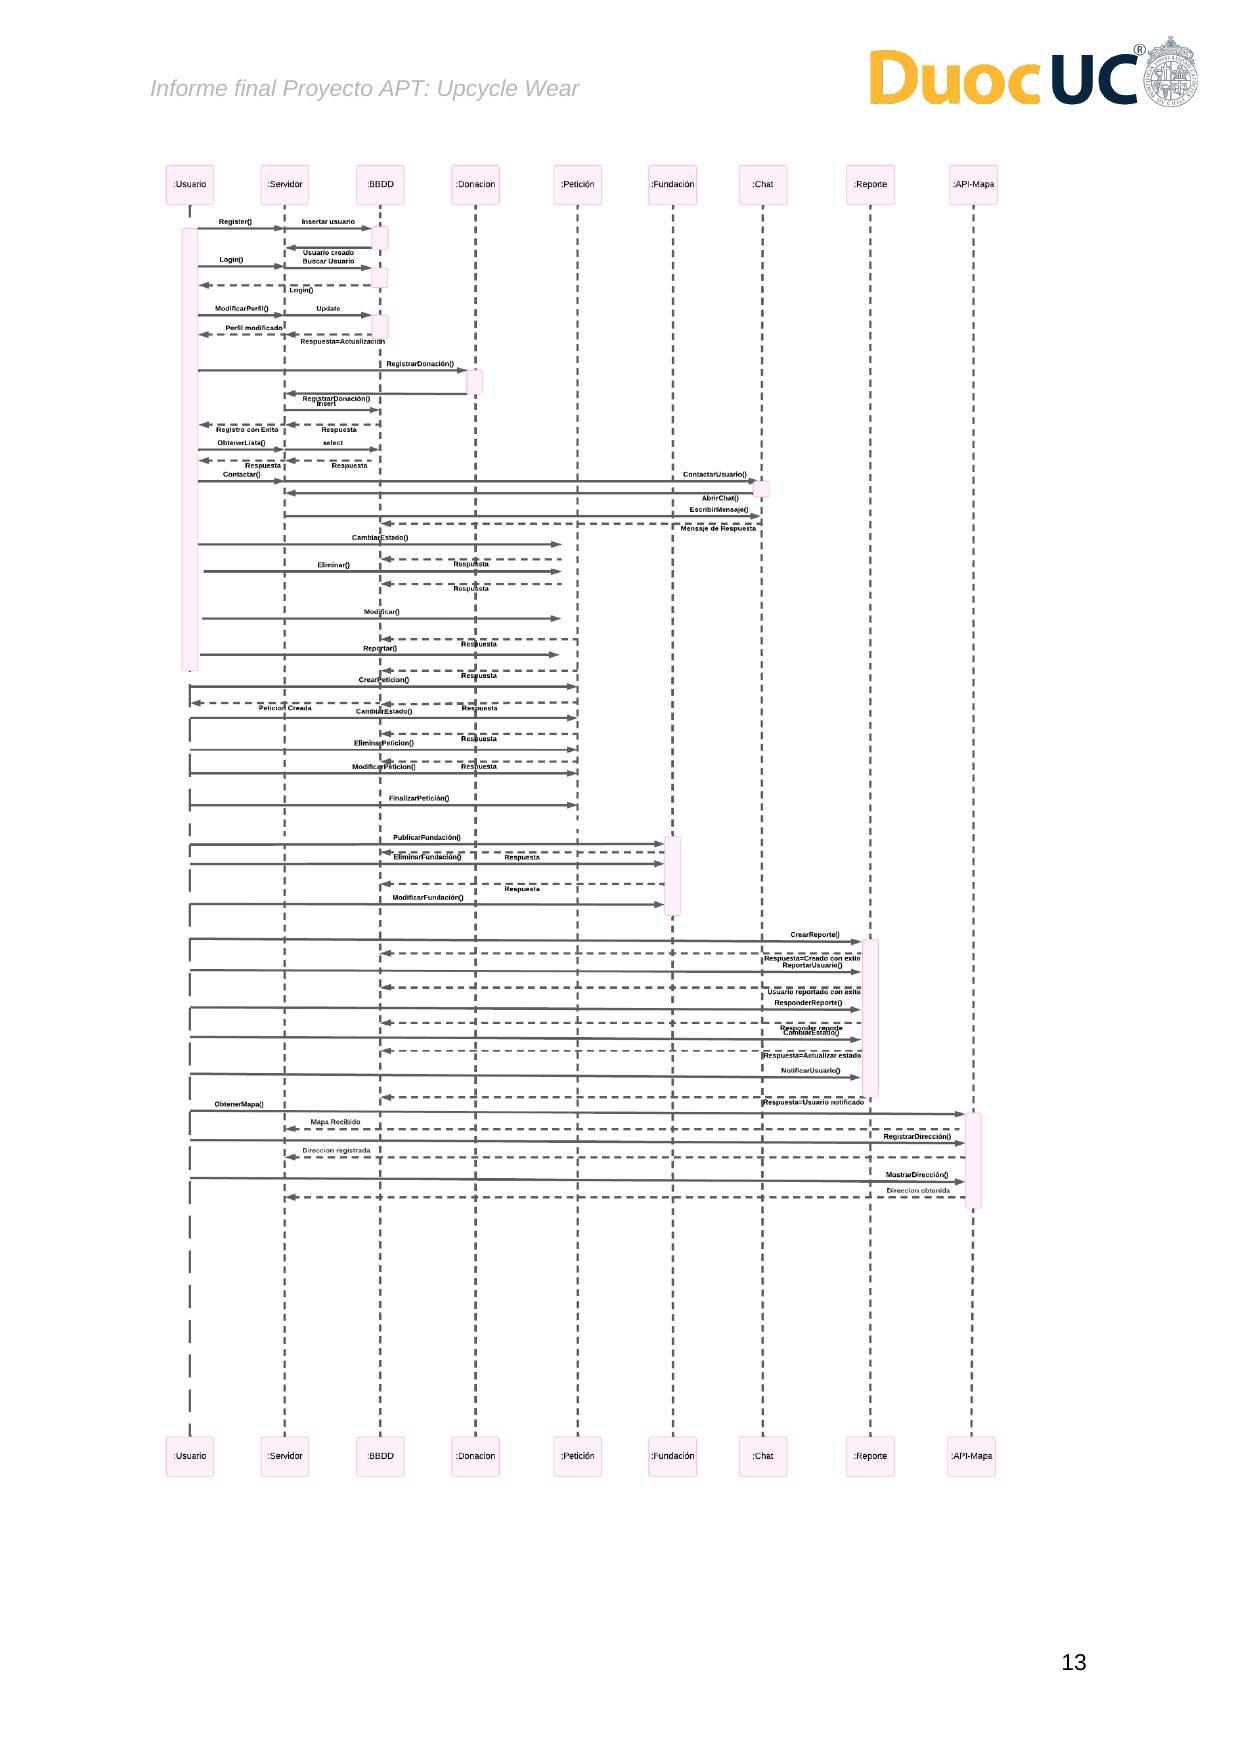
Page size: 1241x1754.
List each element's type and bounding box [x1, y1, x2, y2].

picture [150, 150, 1013, 1492]
picture [870, 36, 1198, 107]
